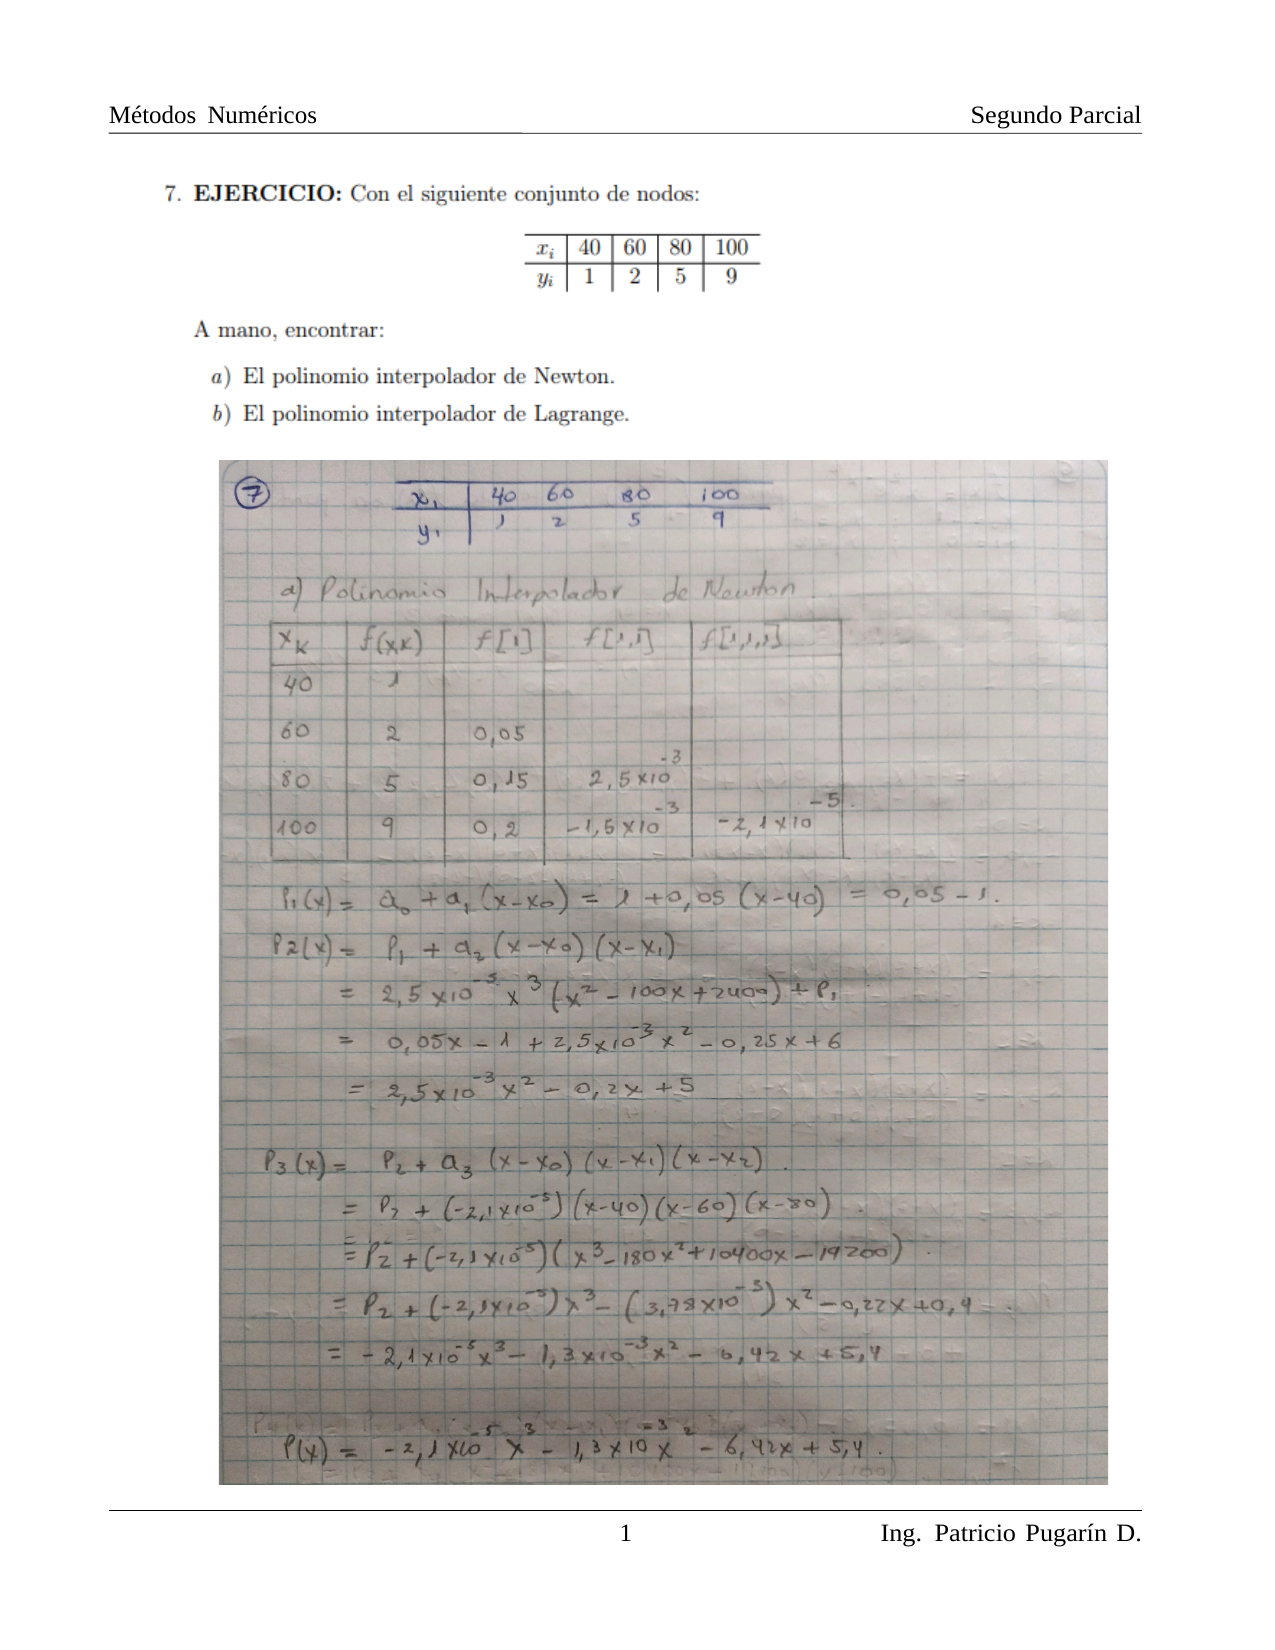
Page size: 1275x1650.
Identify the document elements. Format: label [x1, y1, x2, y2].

picture [144, 162, 1119, 437]
picture [218, 460, 1109, 1485]
